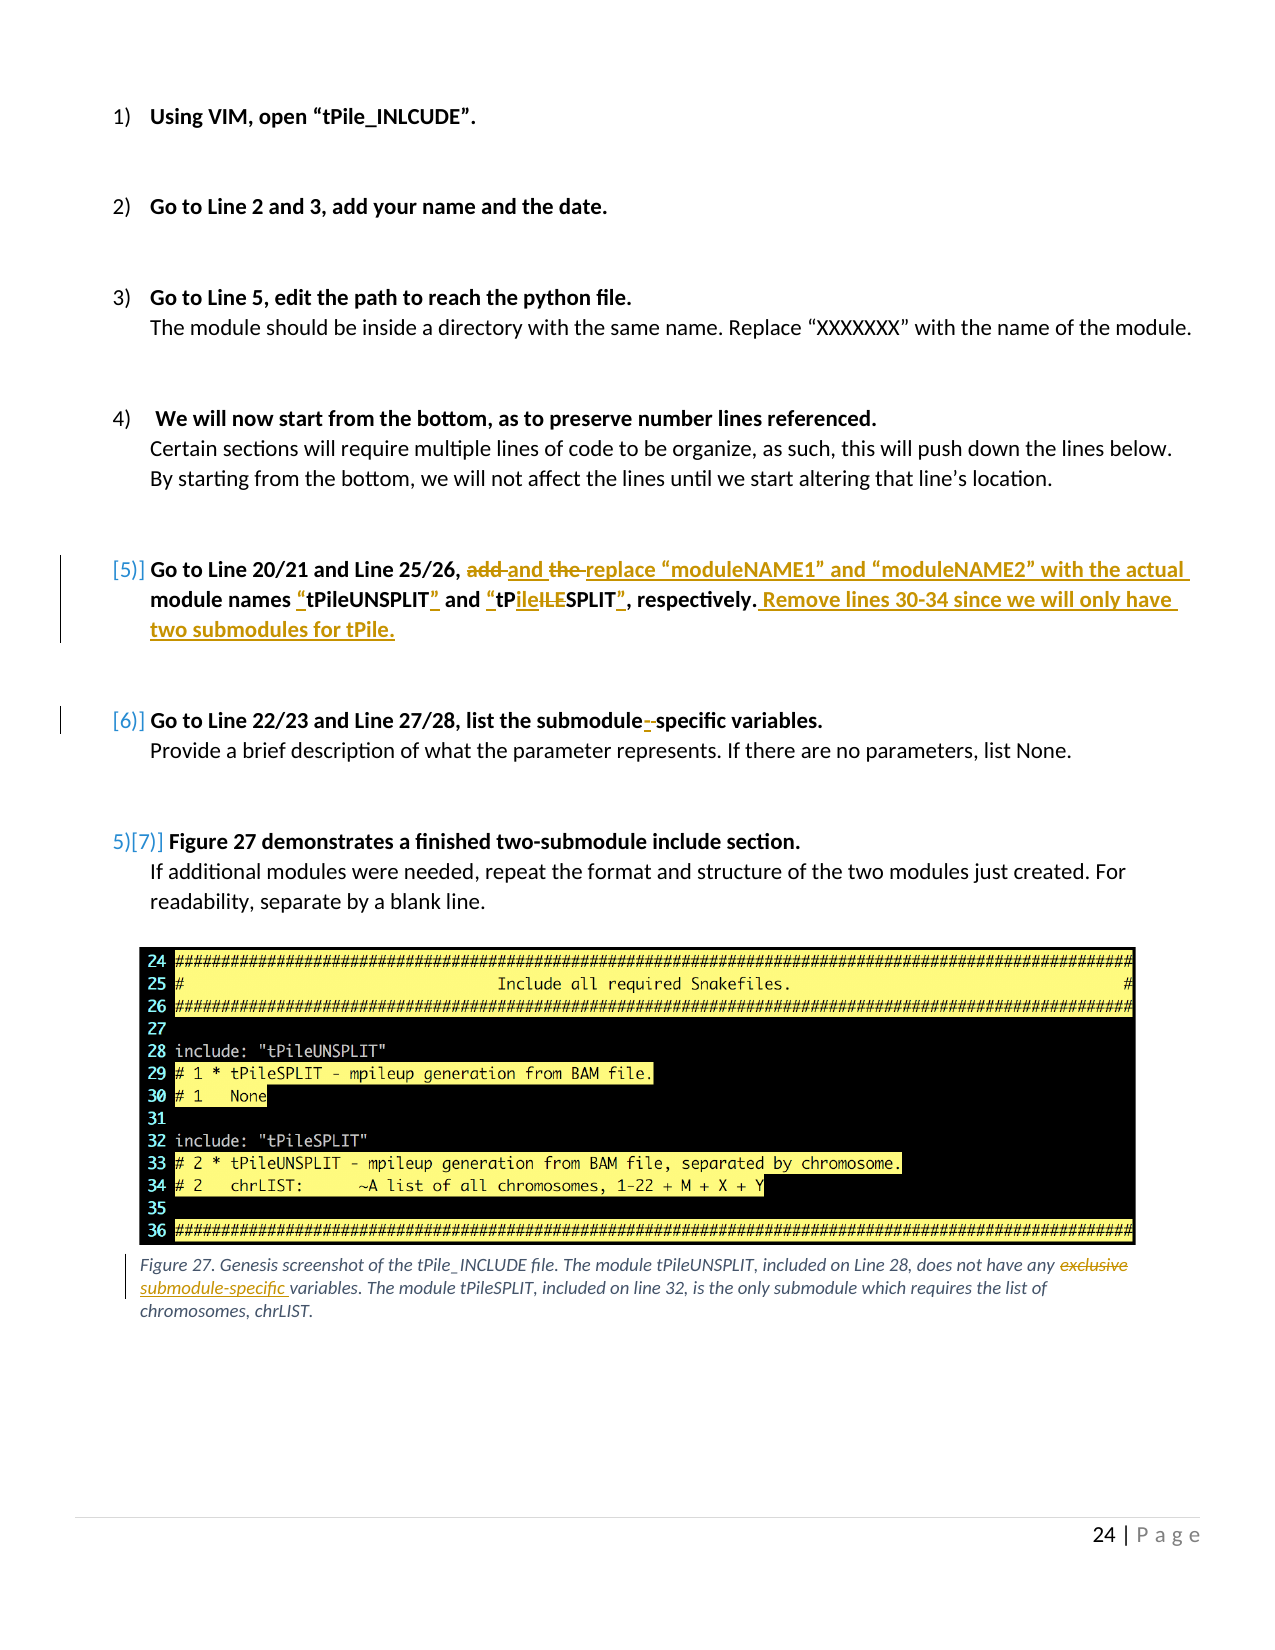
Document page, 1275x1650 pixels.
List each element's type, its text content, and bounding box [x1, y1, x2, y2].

list If additional modules were needed, repeat the format and structure of the two modules just created. For readability, separate by a blank line. [150, 857, 1200, 915]
list Using VIM, open “tPile_INLCUDE”. [112, 102, 1200, 130]
list The module should be inside a directory with the same name. Replace “XXXXXXX” with the name of the module. [150, 313, 1200, 341]
list Go to Line 2 and 3, add your name and the date. [112, 192, 1200, 220]
list Go to Line 20/21 and Line 25/26, module names tPileUNSPLIT and tPSPLIT, respectively. [112, 555, 1200, 643]
list Figure 27 demonstrates a finished two-submodule include section. [112, 827, 1200, 855]
list Go to Line 22/23 and Line 27/28, list the submodulespecific variables. [112, 706, 1200, 734]
list Provide a brief description of what the parameter represents. If there are no parameters, list None. [150, 736, 1200, 764]
text Certain sections will require multiple lines of code to be organize, as such, this will push down the lines below. By starting from the bottom, we will not affect the lines until we start altering that line’s location. [150, 434, 1200, 492]
picture [139, 947, 1136, 1245]
list We will now start from the bottom, as to preserve number lines referenced. [112, 404, 1200, 432]
list Go to Line 5, edit the path to reach the python file. [112, 283, 1200, 311]
